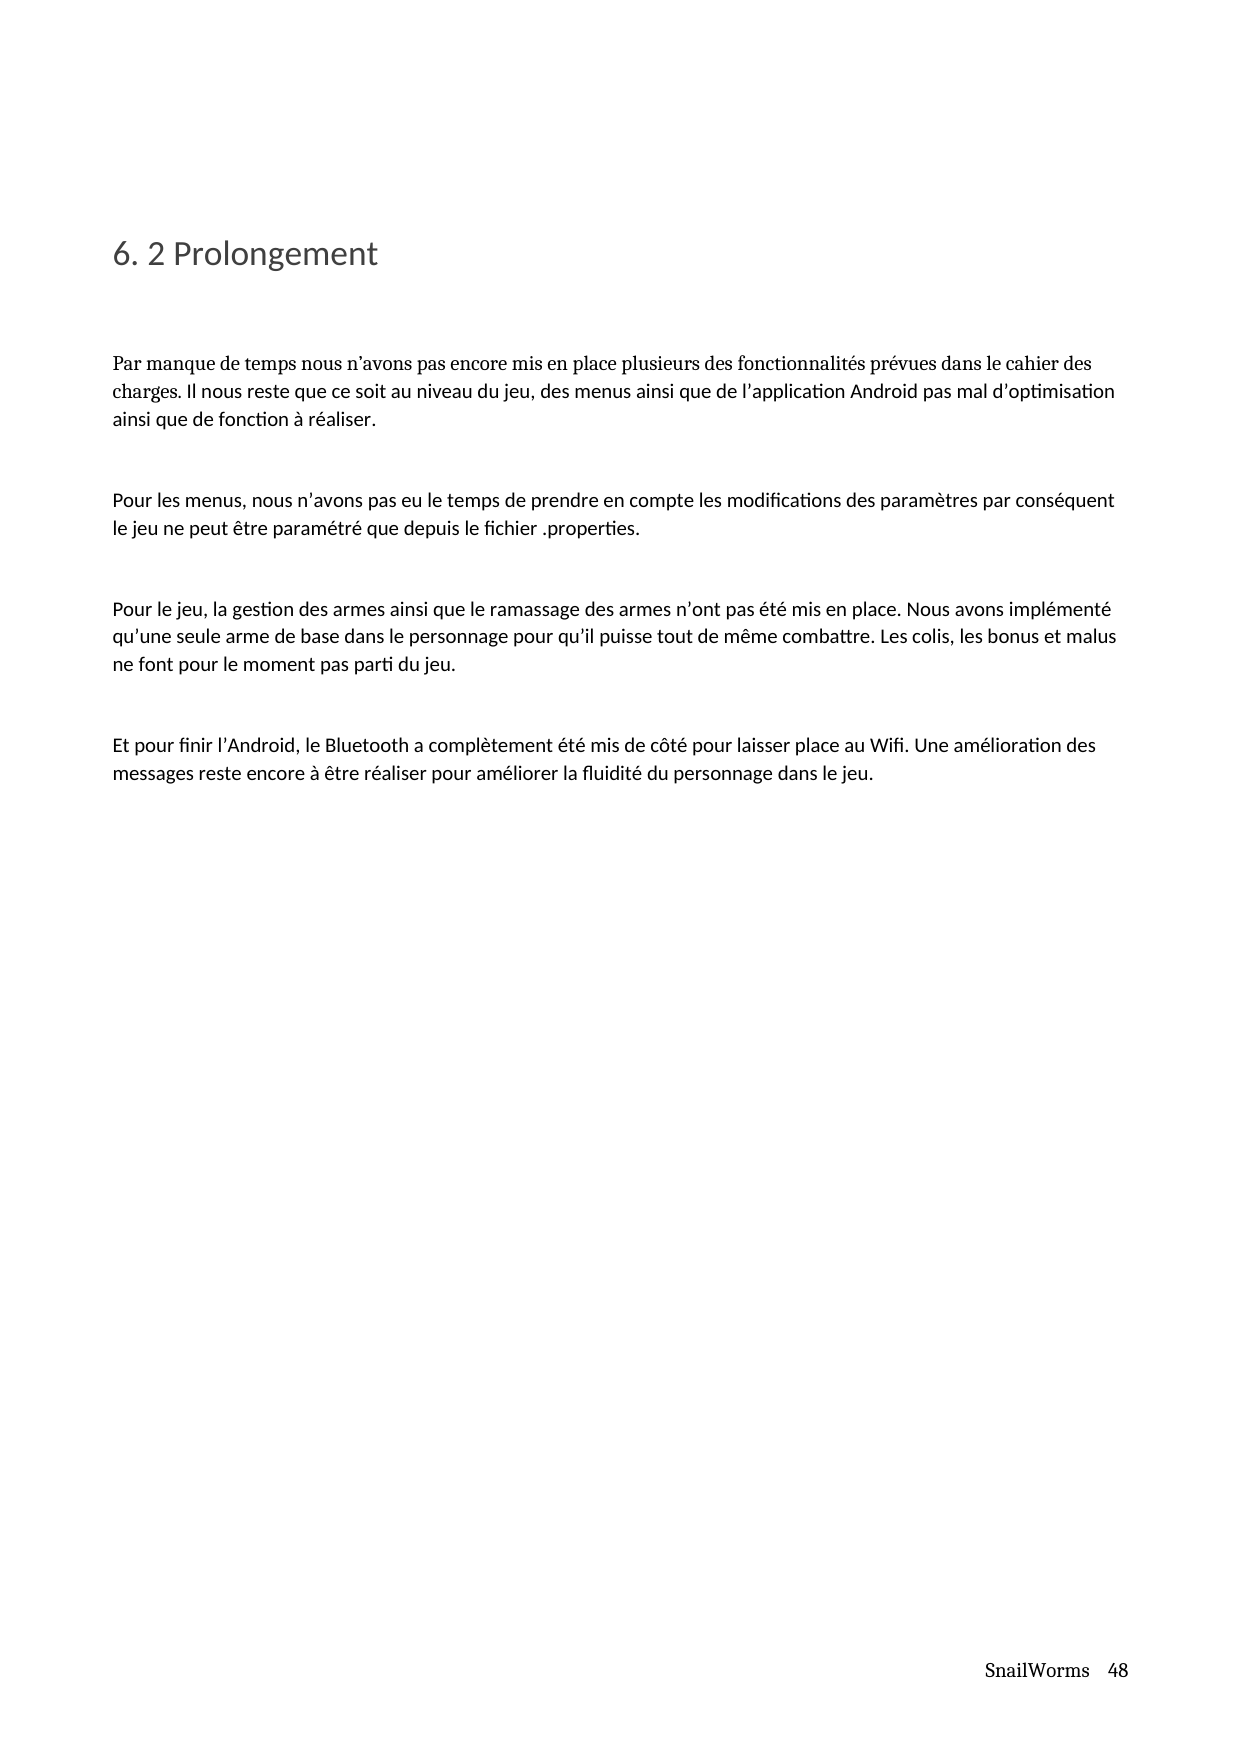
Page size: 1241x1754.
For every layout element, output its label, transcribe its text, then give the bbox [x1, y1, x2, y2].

text Et pour finir l’Android, le Bluetooth a complètement été mis de côté pour laisser place au Wifi. Une amélioration des messages reste encore à être réaliser pour améliorer la fluidité du personnage dans le jeu. [112, 732, 1128, 786]
text Pour le jeu, la gestion des armes ainsi que le ramassage des armes n’ont pas été mis en place. Nous avons implémenté qu’une seule arme de base dans le personnage pour qu’il puisse tout de même combattre. Les colis, les bonus et malus ne font pour le moment pas parti du jeu. [112, 596, 1128, 677]
subtitle 6. 2 Prolongement [112, 231, 1128, 274]
text Pour les menus, nous n’avons pas eu le temps de prendre en compte les modifications des paramètres par conséquent le jeu ne peut être paramétré que depuis le fichier .properties. [112, 487, 1128, 540]
text Par manque de temps nous n’avons pas encore mis en place plusieurs des fonctionnalités prévues dans le cahier des charges. Il nous reste que ce soit au niveau du jeu, des menus ainsi que de l’application Android pas mal d’optimisation ainsi que de fonction à réaliser. [112, 352, 1128, 432]
